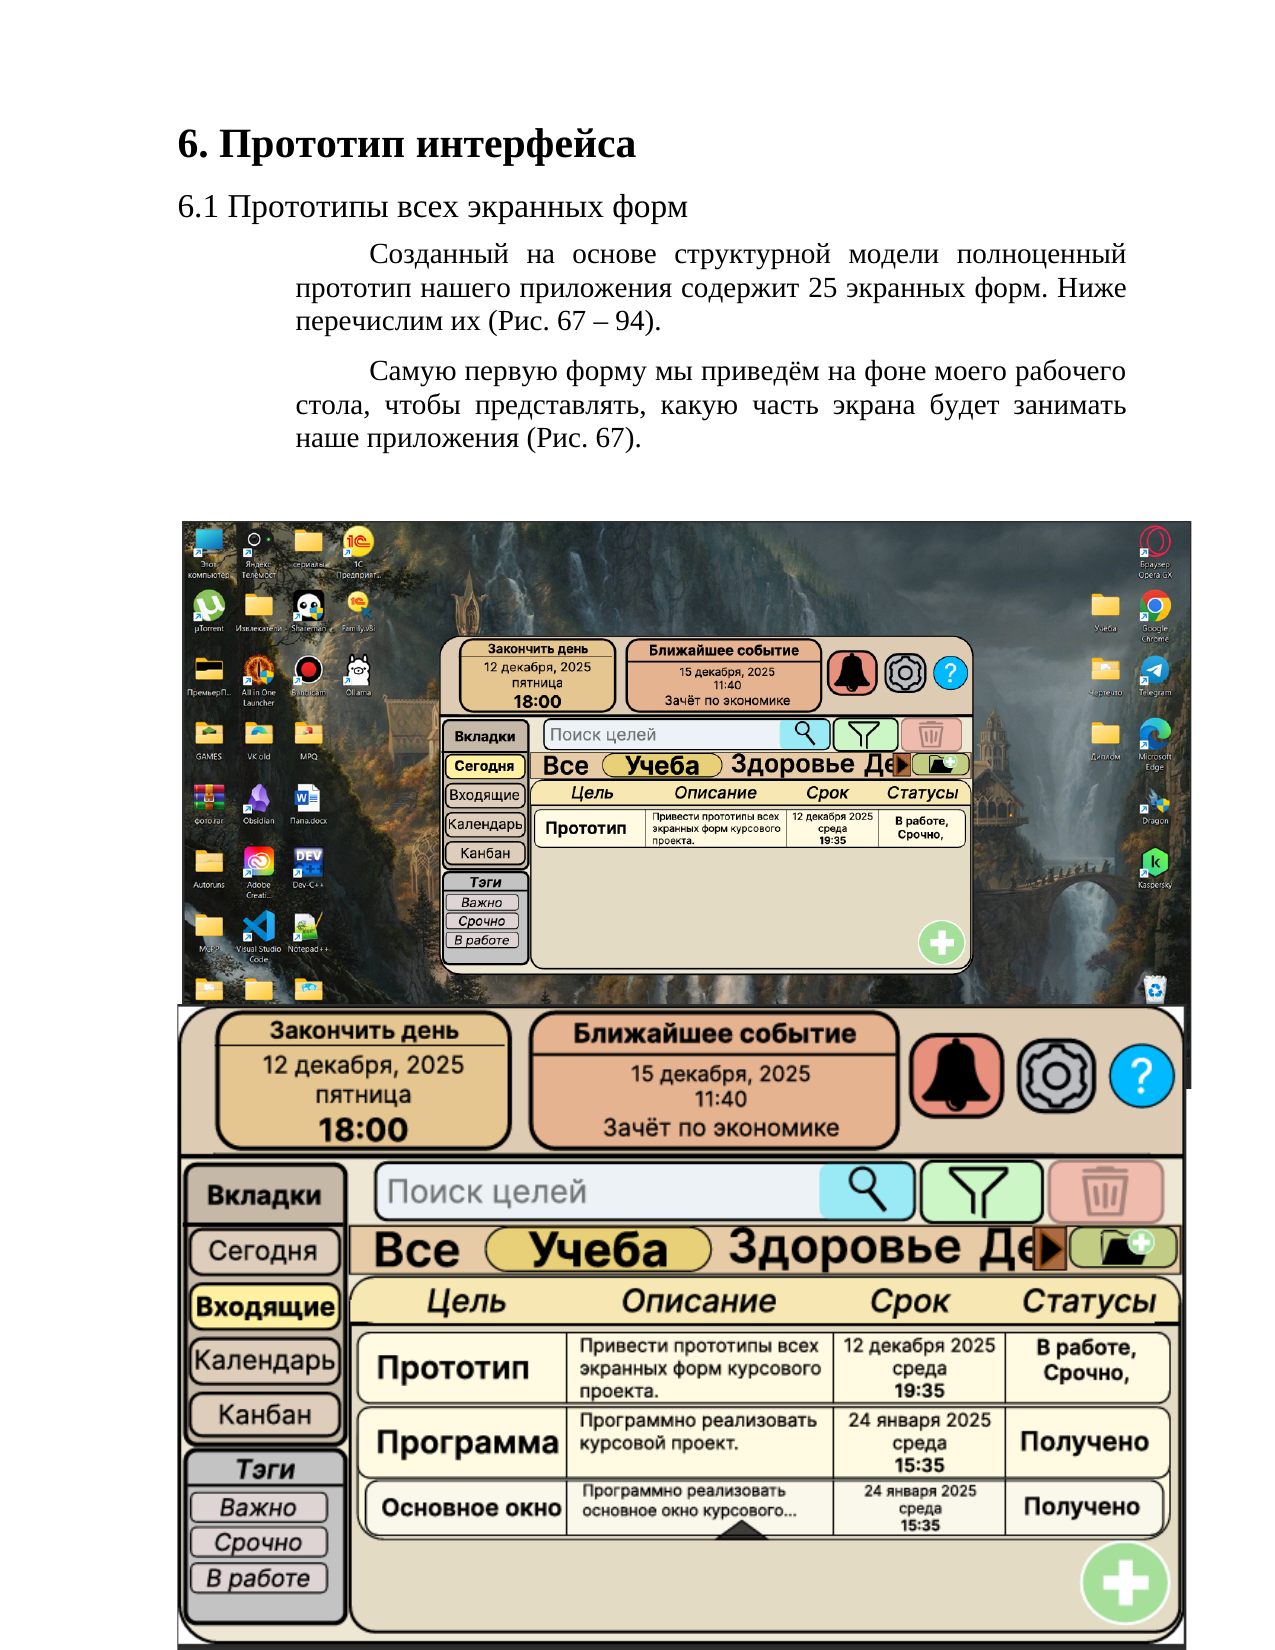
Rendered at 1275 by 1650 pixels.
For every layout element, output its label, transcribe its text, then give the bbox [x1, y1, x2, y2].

subtitle 6. Прототип интерфейса [177, 118, 1186, 166]
text Самую первую форму мы приведём на фоне моего рабочего стола, чтобы представлять, какую часть экрана будет занимать наше приложения (Рис. 67). [295, 353, 1127, 454]
picture [177, 521, 1192, 1650]
subtitle 6.1 Прототипы всех экранных форм [177, 186, 1186, 225]
text Созданный на основе структурной модели полноценный прототип нашего приложения содержит 25 экранных форм. Ниже перечислим их (Рис. 67 – 94). [295, 236, 1127, 337]
